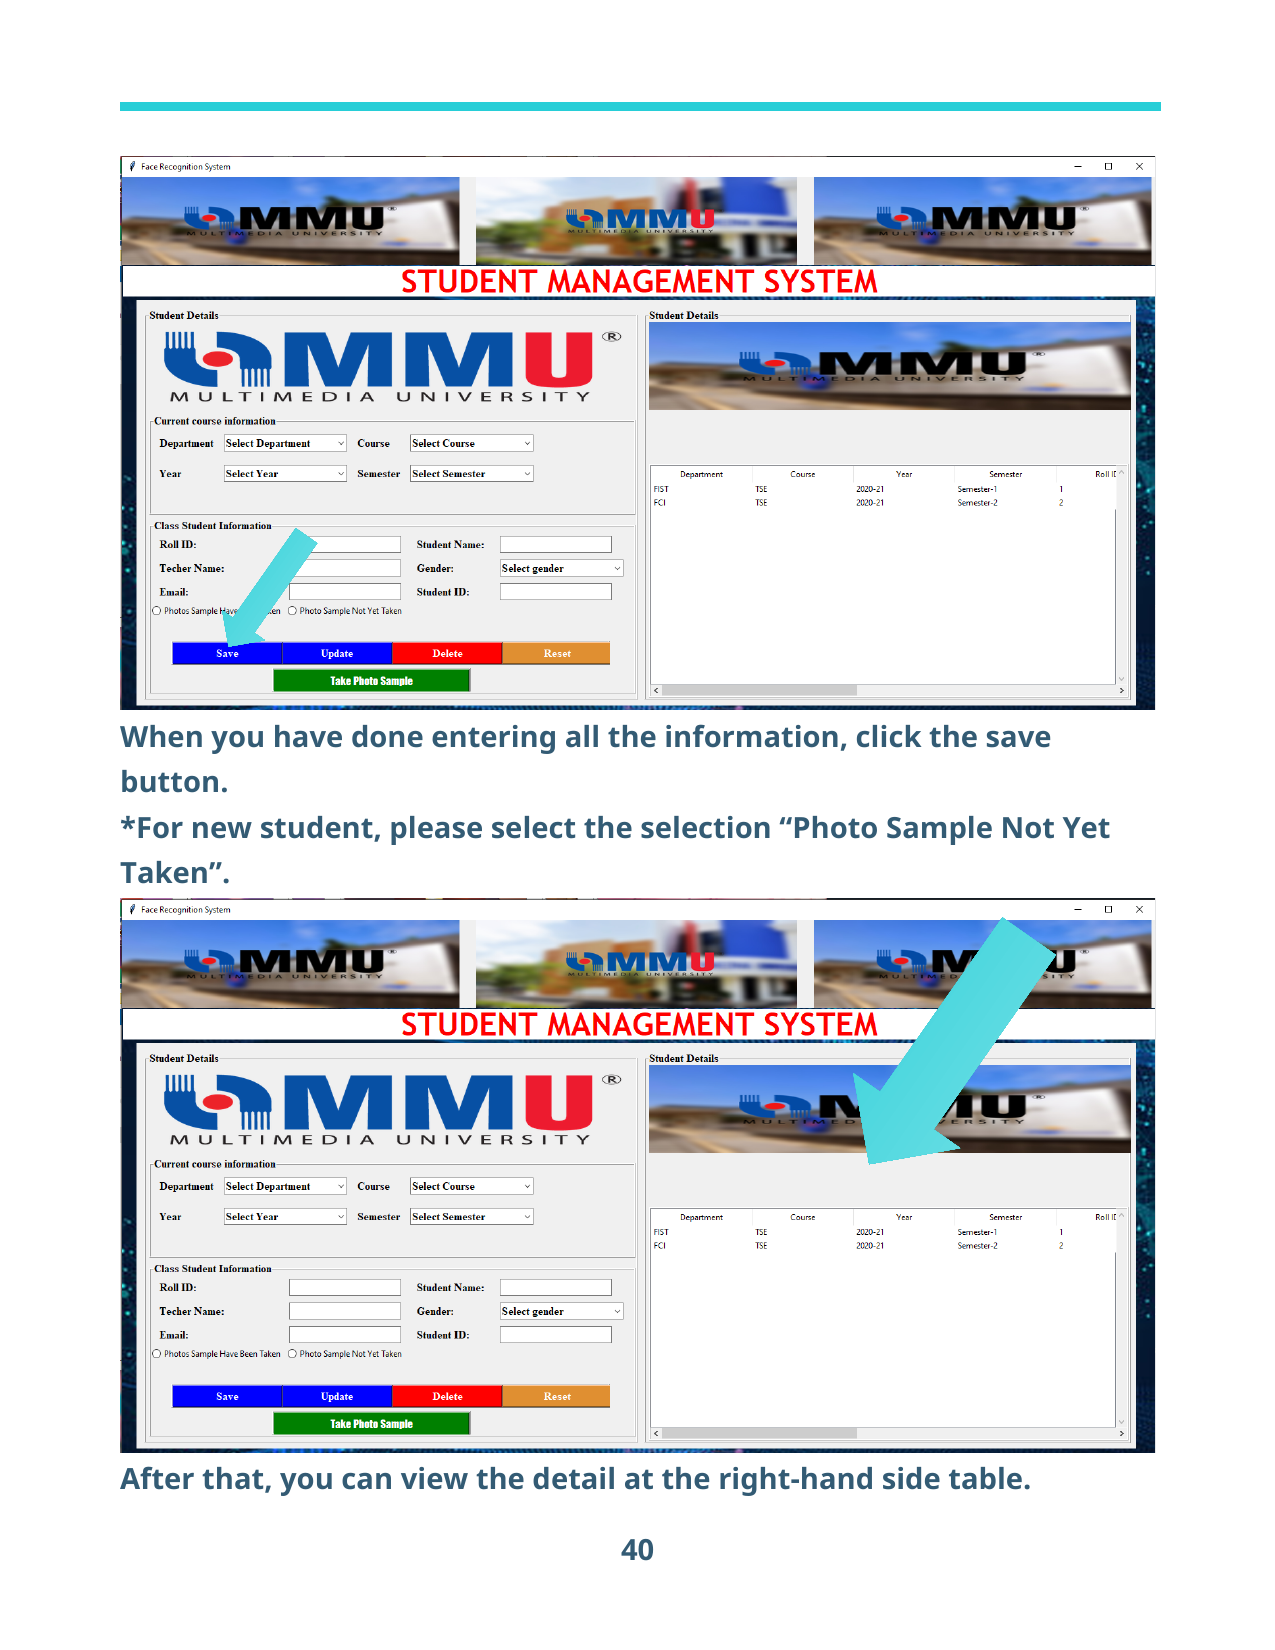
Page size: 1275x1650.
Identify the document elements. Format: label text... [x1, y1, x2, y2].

text After that, you can view the detail at the right-hand side table. [120, 1458, 1155, 1498]
text When you have done entering all the information, click the save button. [120, 716, 1155, 801]
picture [1149, 1162, 1155, 1169]
picture [120, 156, 1155, 710]
text *For new student, please select the selection “Photo Sample Not Yet Taken”. [120, 807, 1155, 898]
picture [1149, 419, 1155, 426]
picture [120, 898, 1155, 1453]
